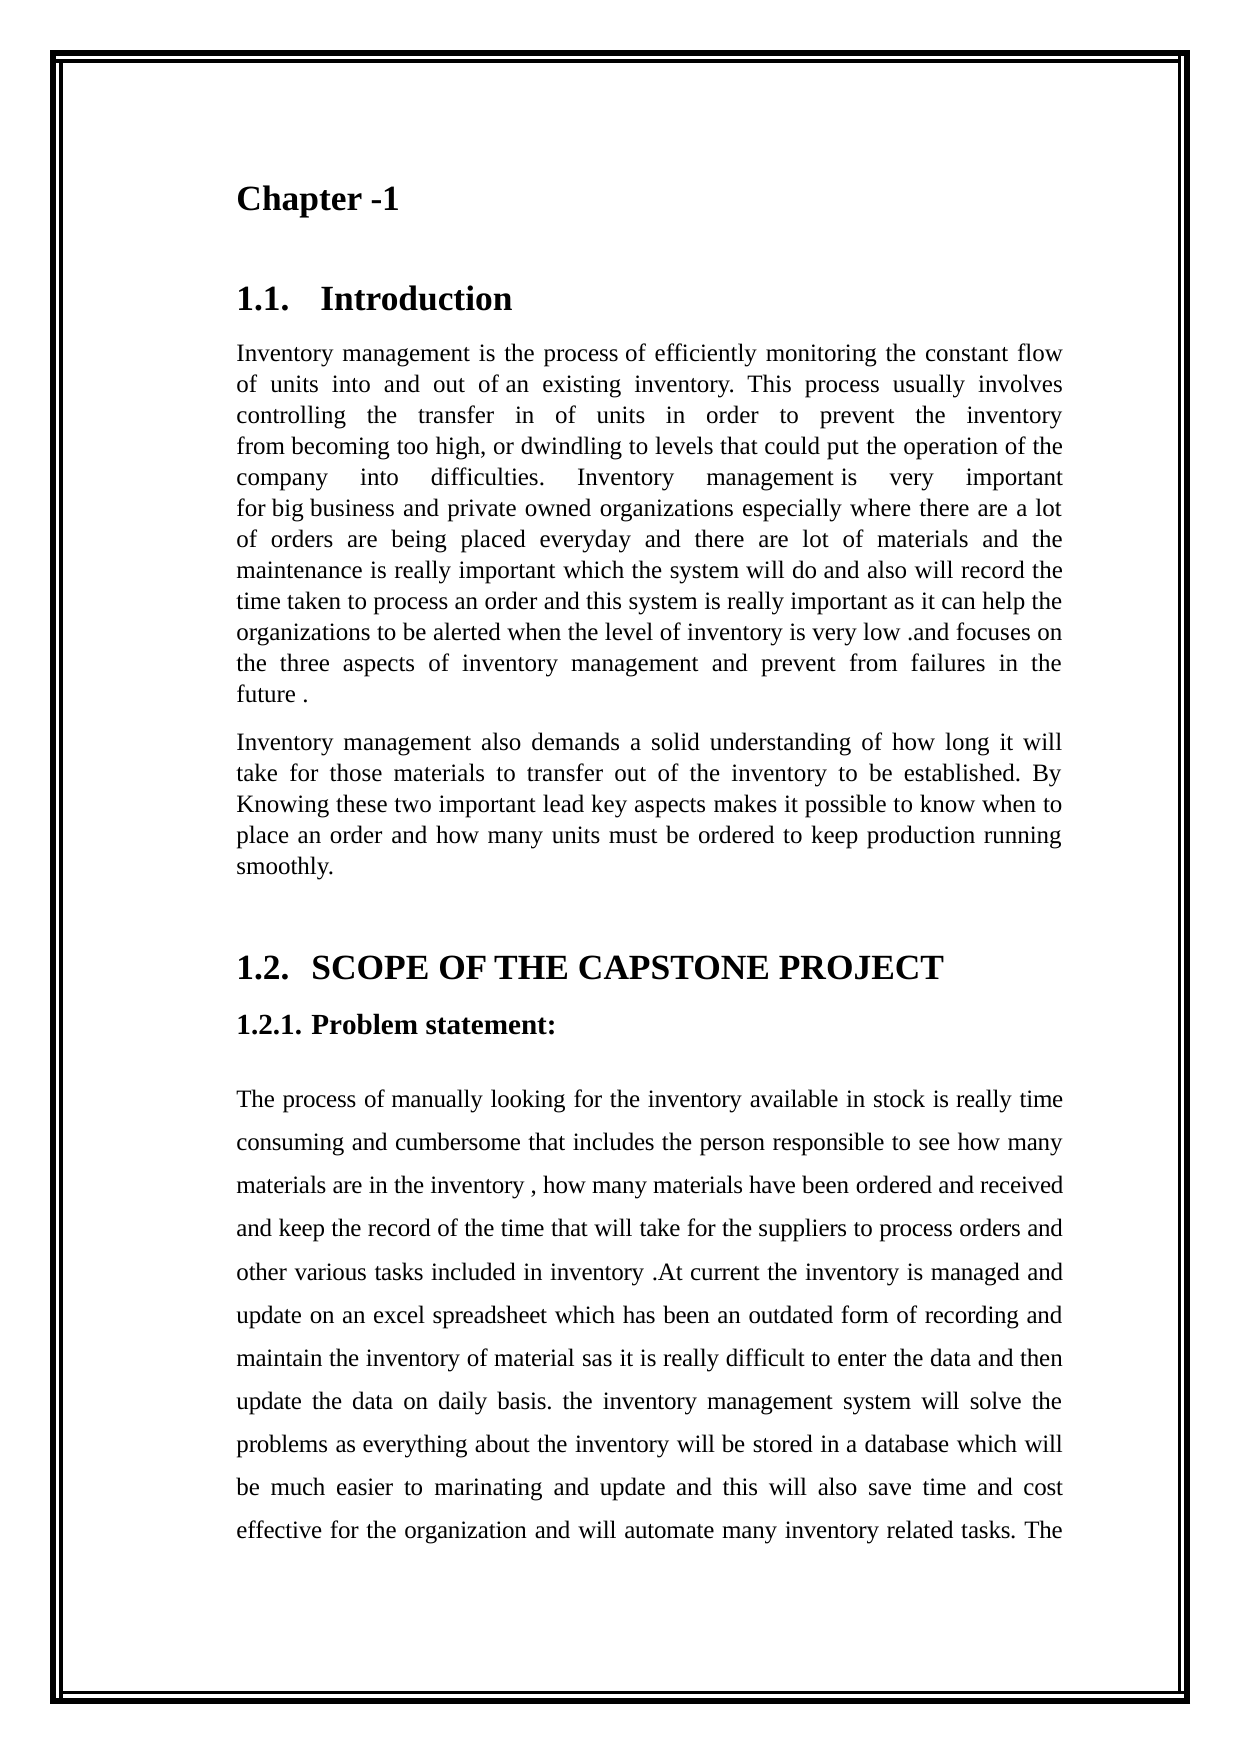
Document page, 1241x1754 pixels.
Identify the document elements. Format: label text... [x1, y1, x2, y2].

text Inventory management is the process of efficiently monitoring the constant flow of units into and out of an existing inventory. This process usually involves controlling the transfer in of units in order to prevent the inventory from becoming too high, or dwindling to levels that could put the operation of the company into difficulties. Inventory management is very important for big business and private owned organizations especially where there are a lot of orders are being placed everyday and there are lot of materials and the maintenance is really important which the system will do and also will record the time taken to process an order and this system is really important as it can help the organizations to be alerted when the level of inventory is very low .and focuses on the three aspects of inventory management and prevent from failures in the future . [236, 338, 1063, 708]
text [236, 1084, 1063, 1544]
list Problem statement: [236, 1007, 990, 1041]
list SCOPE OF THE CAPSTONE PROJECT [236, 947, 1063, 987]
text Chapter -1 [236, 177, 1063, 218]
list Introduction [236, 277, 1063, 318]
text Inventory management also demands a solid understanding of how long it will take for those materials to transfer out of the inventory to be established. By Knowing these two important lead key aspects makes it possible to know when to place an order and how many units must be ordered to keep production running smoothly. [236, 727, 1063, 880]
